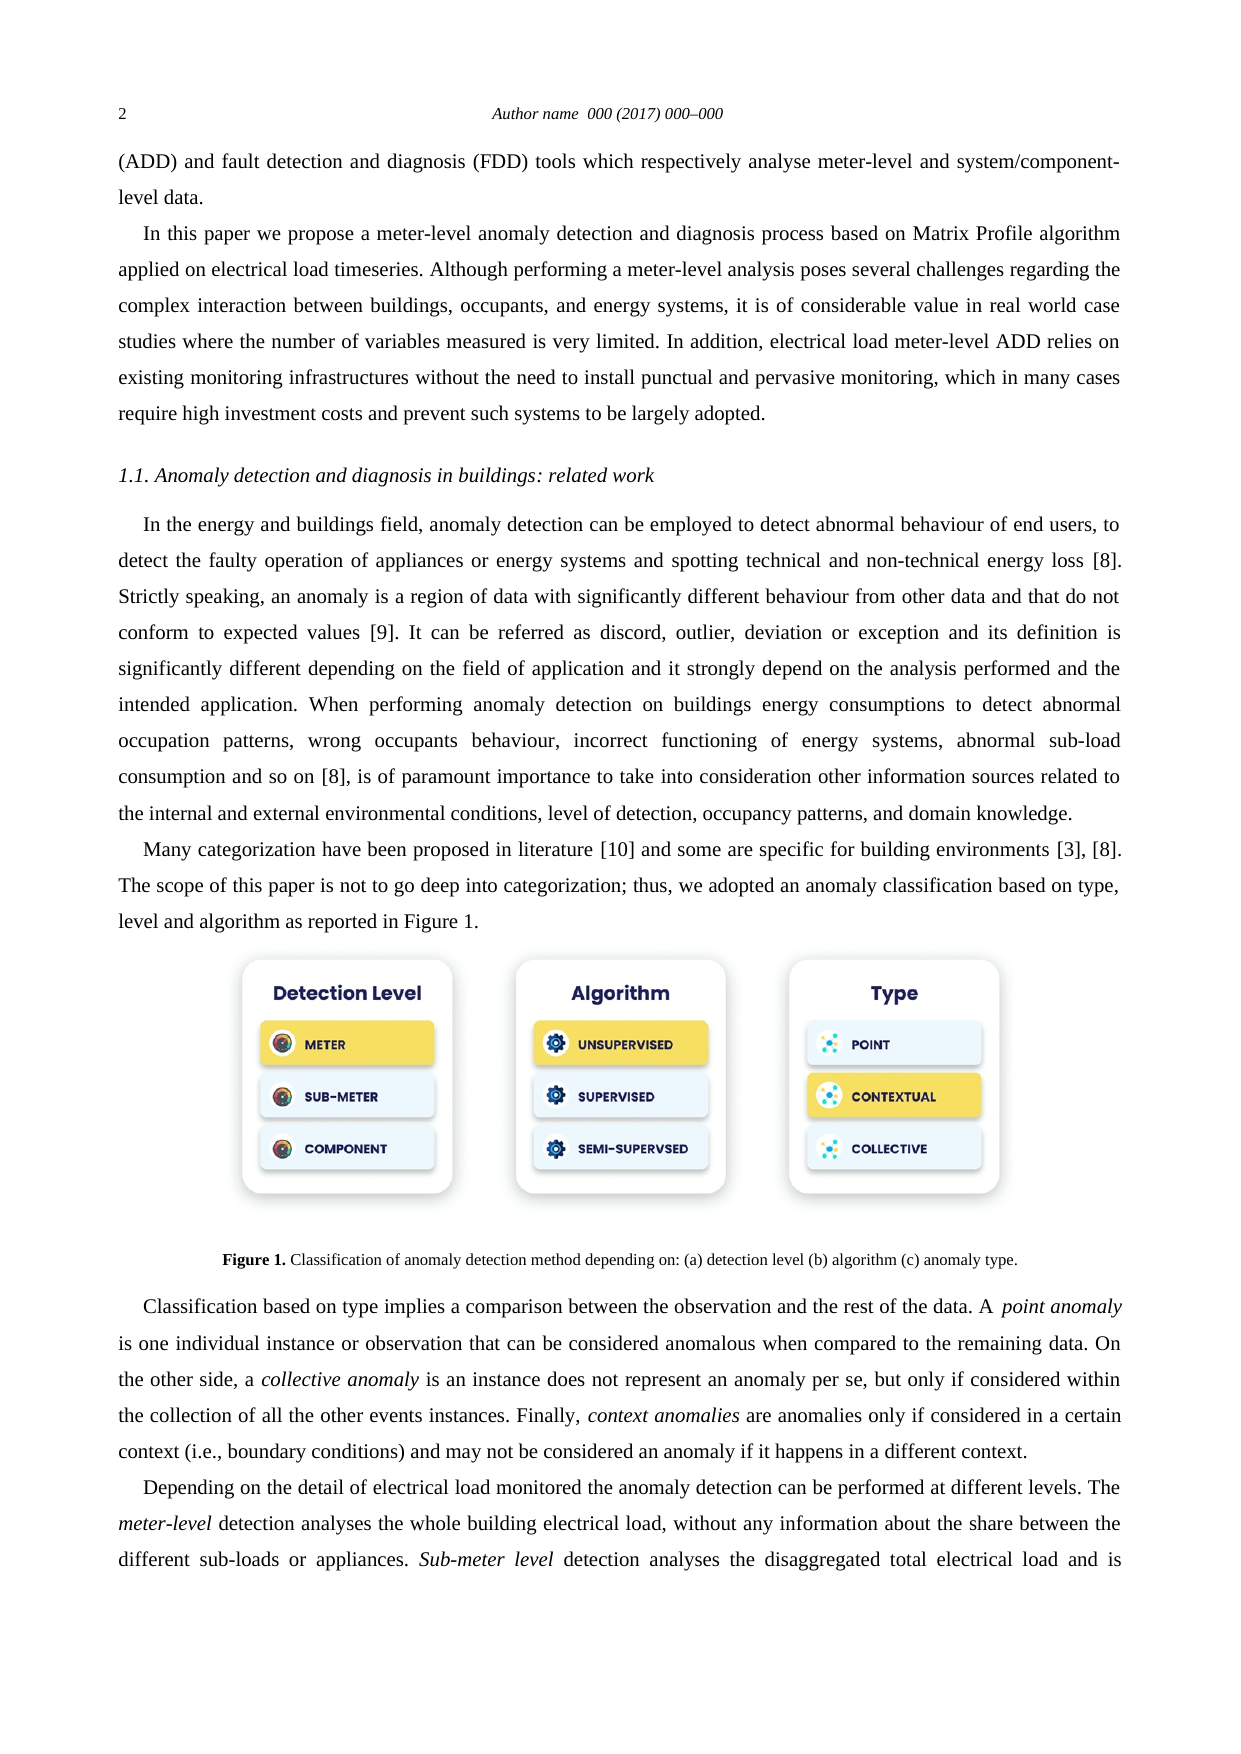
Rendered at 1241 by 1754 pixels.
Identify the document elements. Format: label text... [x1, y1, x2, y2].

picture [223, 944, 1018, 1216]
text Anomaly detection and diagnosis in buildings: related work [118, 462, 1122, 487]
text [118, 1474, 1122, 1571]
text Classification based on type implies a comparison between the observation and the rest of the data. A point anomaly is one individual instance or observation that can be considered anomalous when compared to the remaining data. On the other side, a collective anomaly is an instance does not represent an anomaly per se, but only if considered within the collection of all the other events instances. Finally, context anomalies are anomalies only if considered in a certain context (i.e., boundary conditions) and may not be considered an anomaly if it happens in a different context. [118, 1294, 1122, 1463]
text In this paper we propose a meter-level anomaly detection and diagnosis process based on Matrix Profile algorithm applied on electrical load timeseries. Although performing a meter-level analysis poses several challenges regarding the complex interaction between buildings, occupants, and energy systems, it is of considerable value in real world case studies where the number of variables measured is very limited. In addition, electrical load meter-level ADD relies on existing monitoring infrastructures without the need to install punctual and pervasive monitoring, which in many cases require high investment costs and prevent such systems to be largely adopted. [118, 221, 1122, 425]
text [118, 149, 1122, 209]
text In the energy and buildings field, anomaly detection can be employed to detect abnormal behaviour of end users, to detect the faulty operation of appliances or energy systems and spotting technical and non-technical energy loss [8]. Strictly speaking, an anomaly is a region of data with significantly different behaviour from other data and that do not conform to expected values [9]. It can be referred as discord, outlier, deviation or exception and its definition is significantly different depending on the field of application and it strongly depend on the analysis performed and the intended application. When performing anomaly detection on buildings energy consumptions to detect abnormal occupation patterns, wrong occupants behaviour, incorrect functioning of energy systems, abnormal sub-load consumption and so on [8], is of paramount importance to take into consideration other information sources related to the internal and external environmental conditions, level of detection, occupancy patterns, and domain knowledge. [118, 512, 1122, 824]
text Many categorization have been proposed in literature [10] and some are specific for building environments [3], [8]. The scope of this paper is not to go deep into categorization; thus, we adopted an anomaly classification based on type, level and algorithm as reported in Figure 1. [118, 836, 1122, 933]
text Figure 1. Classification of anomaly detection method depending on: (a) detection level (b) algorithm (c) anomaly type. [118, 1248, 1122, 1269]
